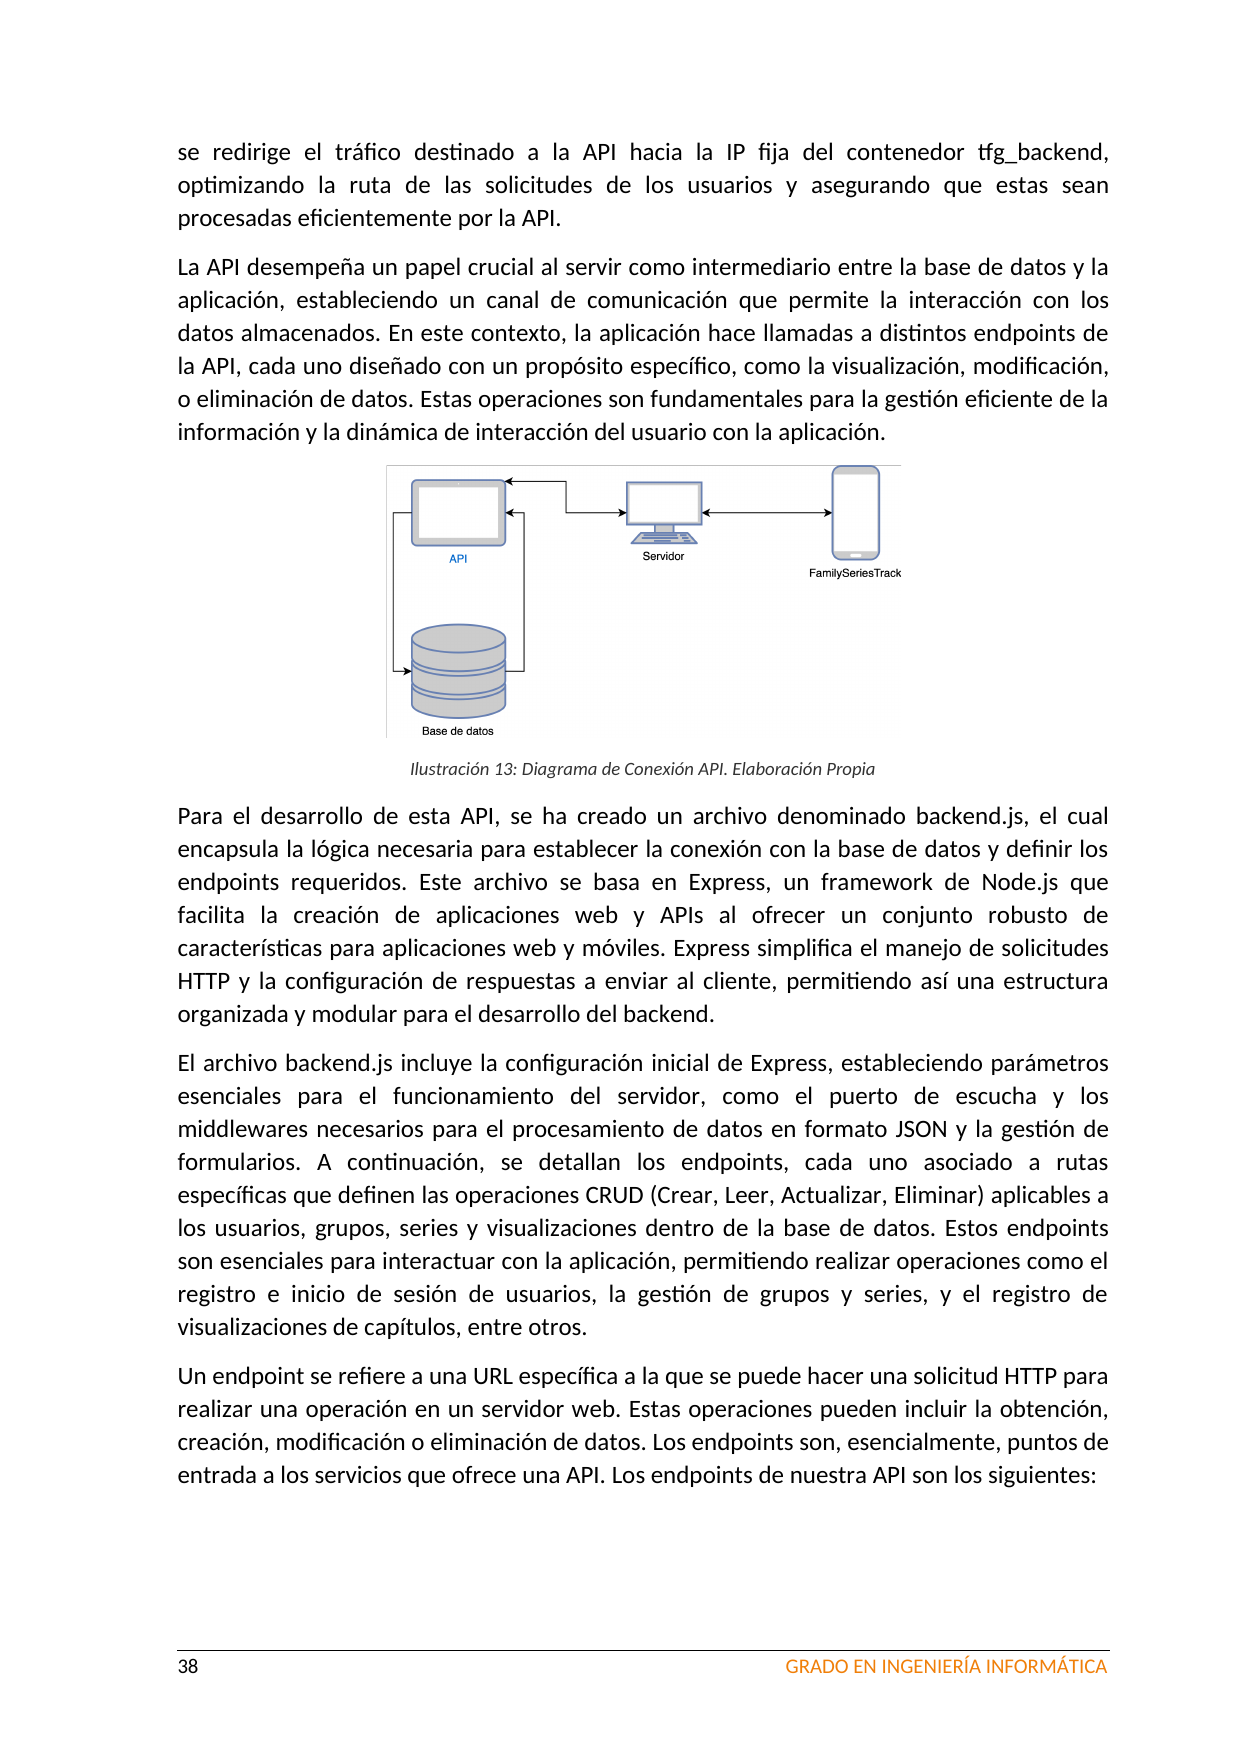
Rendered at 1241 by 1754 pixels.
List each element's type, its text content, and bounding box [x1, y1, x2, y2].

text Un endpoint se refiere a una URL específica a la que se puede hacer una solicitud HTTP para realizar una operación en un servidor web. Estas operaciones pueden incluir la obtención, creación, modificación o eliminación de datos. Los endpoints son, esencialmente, puntos de entrada a los servicios que ofrece una API. Los endpoints de nuestra API son los siguientes: [177, 1360, 1110, 1490]
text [177, 136, 1110, 232]
text La API desempeña un papel crucial al servir como intermediario entre la base de datos y la aplicación, estableciendo un canal de comunicación que permite la interacción con los datos almacenados. En este contexto, la aplicación hace llamadas a distintos endpoints de la API, cada uno diseñado con un propósito específico, como la visualización, modificación, o eliminación de datos. Estas operaciones son fundamentales para la gestión eficiente de la información y la dinámica de interacción del usuario con la aplicación. [177, 251, 1110, 446]
picture [386, 465, 902, 738]
text Para el desarrollo de esta API, se ha creado un archivo denominado backend.js, el cual encapsula la lógica necesaria para establecer la conexión con la base de datos y definir los endpoints requeridos. Este archivo se basa en Express, un framework de Node.js que facilita la creación de aplicaciones web y APIs al ofrecer un conjunto robusto de características para aplicaciones web y móviles. Express simplifica el manejo de solicitudes HTTP y la configuración de respuestas a enviar al cliente, permitiendo así una estructura organizada y modular para el desarrollo del backend. [177, 800, 1110, 1028]
text Ilustración 13: Diagrama de Conexión API. Elaboración Propia [177, 757, 1110, 779]
text El archivo backend.js incluye la configuración inicial de Express, estableciendo parámetros esenciales para el funcionamiento del servidor, como el puerto de escucha y los middlewares necesarios para el procesamiento de datos en formato JSON y la gestión de formularios. A continuación, se detallan los endpoints, cada uno asociado a rutas específicas que definen las operaciones CRUD (Crear, Leer, Actualizar, Eliminar) aplicables a los usuarios, grupos, series y visualizaciones dentro de la base de datos. Estos endpoints son esenciales para interactuar con la aplicación, permitiendo realizar operaciones como el registro e inicio de sesión de usuarios, la gestión de grupos y series, y el registro de visualizaciones de capítulos, entre otros. [177, 1047, 1110, 1341]
